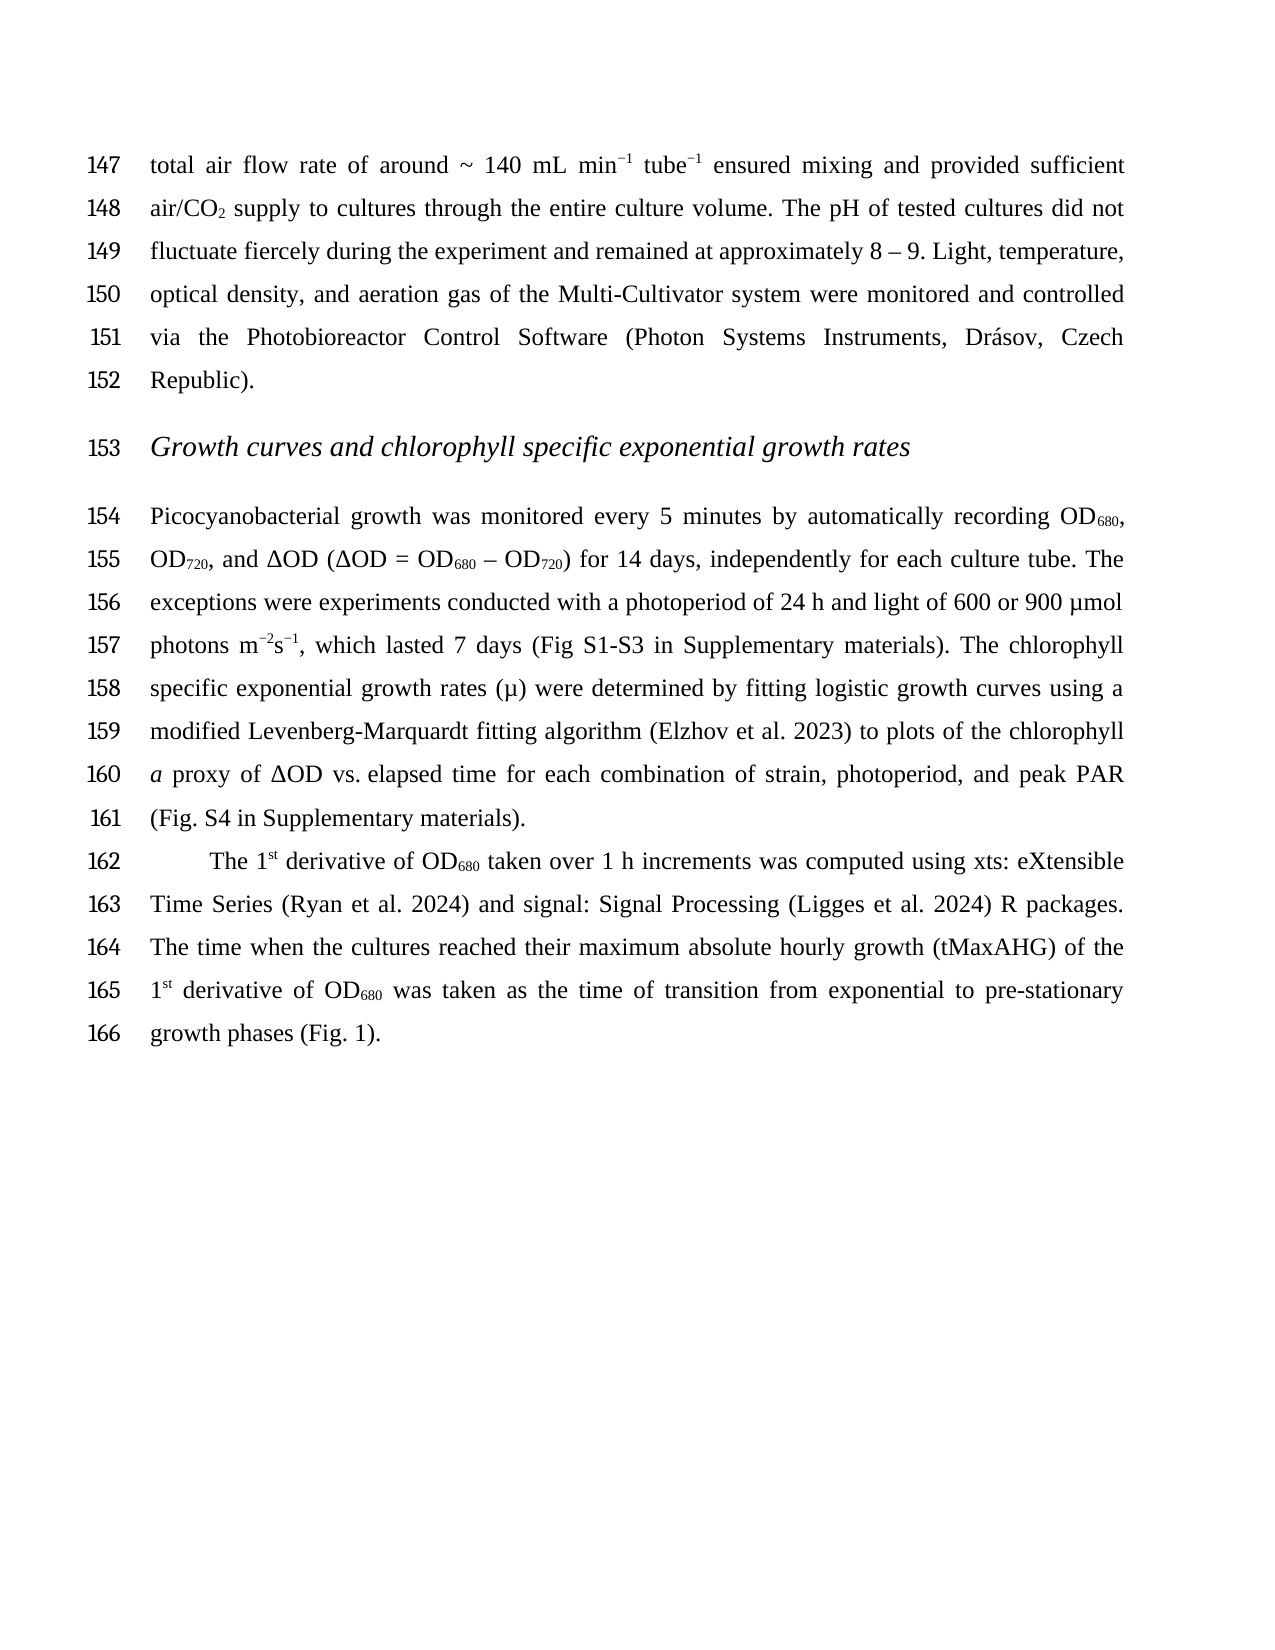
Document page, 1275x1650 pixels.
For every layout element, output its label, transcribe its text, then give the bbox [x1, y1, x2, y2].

text Picocyanobacterial growth was monitored every 5 minutes by automatically recording OD680, OD720, and ΔOD (ΔOD = OD680 – OD720) for 14 days, independently for each culture tube. The exceptions were experiments conducted with a photoperiod of 24 h and light of 600 or 900 µmol photons m−2s−1, which lasted 7 days (Fig S1-S3 in Supplementary materials). The chlorophyll specific exponential growth rates (µ) were determined by fitting logistic growth curves using a modified Levenberg-Marquardt fitting algorithm (Elzhov et al. 2023) to plots of the chlorophyll a proxy of ΔOD vs. elapsed time for each combination of strain, photoperiod, and peak PAR (Fig. S4 in Supplementary materials). [150, 501, 1125, 831]
text The 1st derivative of OD680 taken over 1 h increments was computed using xts: eXtensible Time Series (Ryan et al. 2024) and signal: Signal Processing (Ligges et al. 2024) R packages. The time when the cultures reached their maximum absolute hourly growth (tMaxAHG) of the 1st derivative of OD680 was taken as the time of transition from exponential to pre-stationary growth phases (Fig. 1). [150, 846, 1125, 1047]
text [150, 150, 1125, 394]
subtitle Growth curves and chlorophyll specific exponential growth rates [150, 429, 1125, 463]
